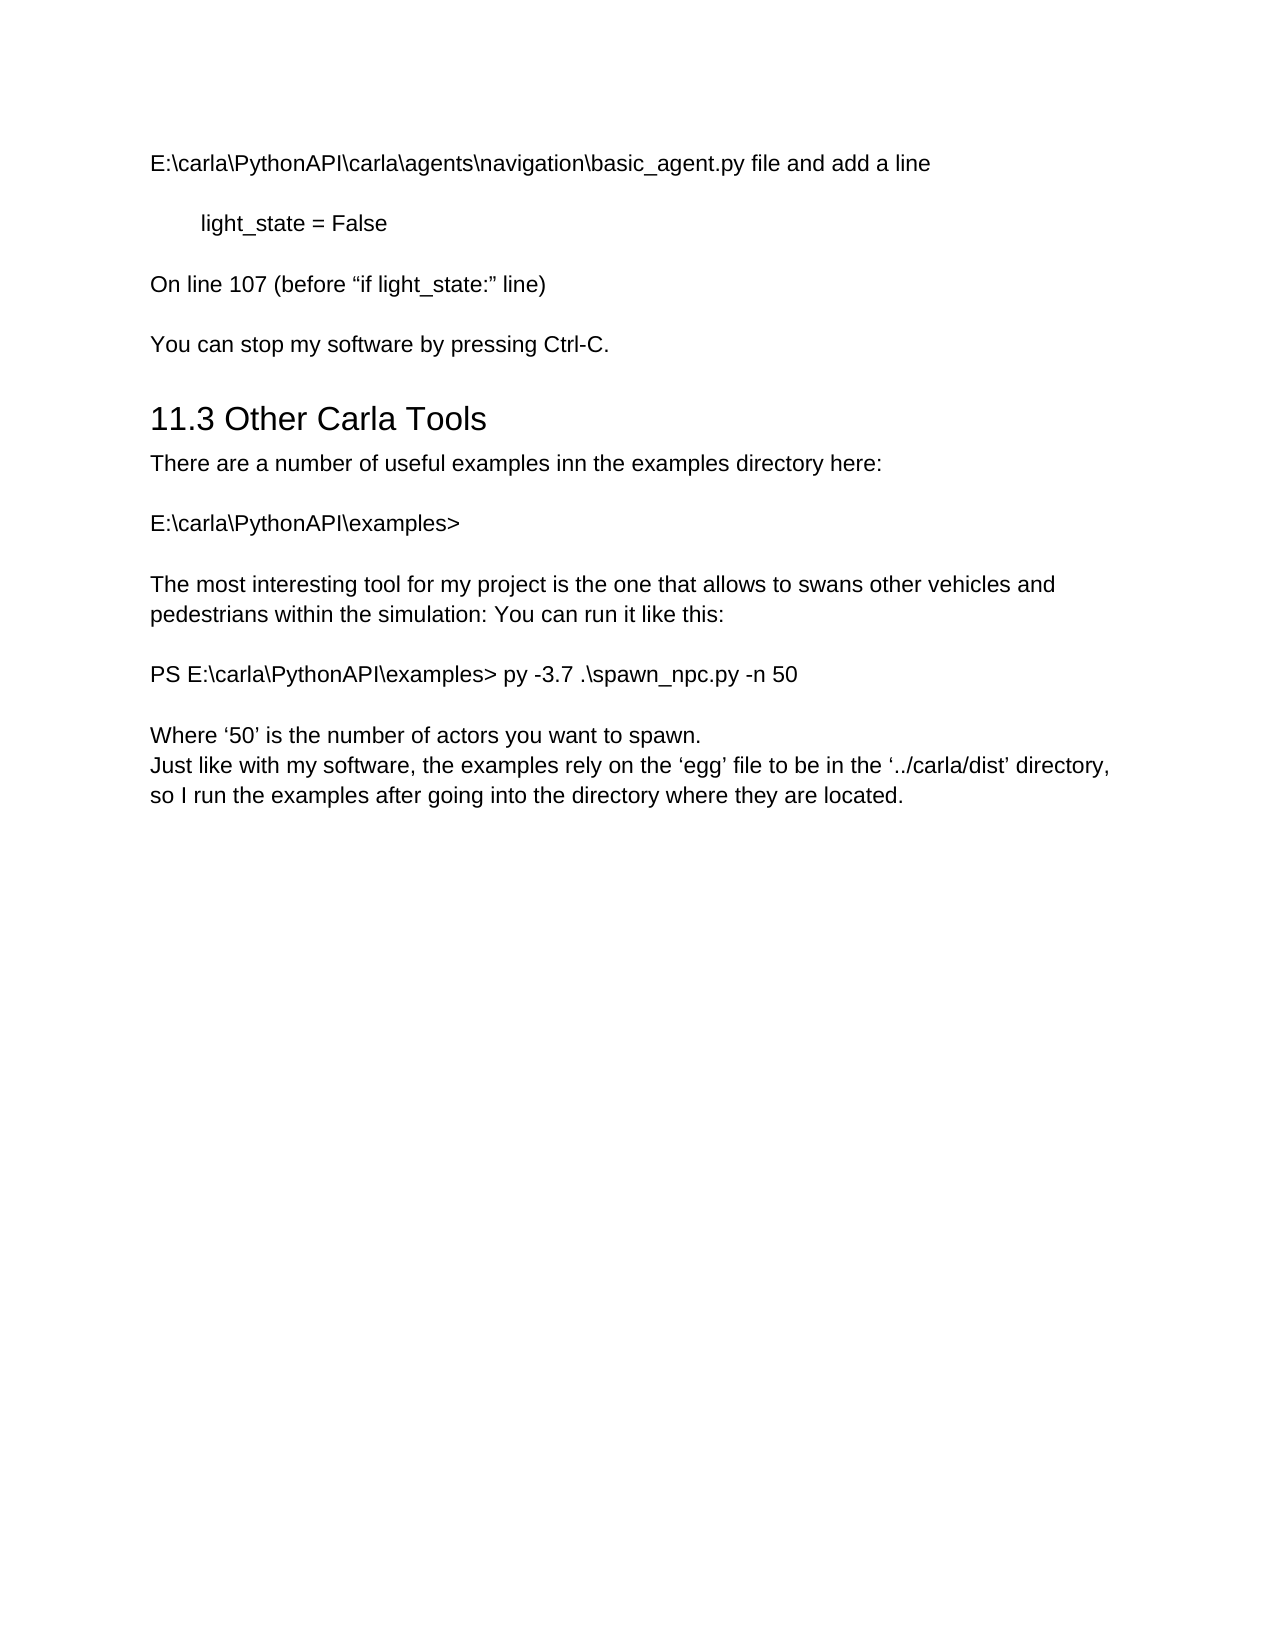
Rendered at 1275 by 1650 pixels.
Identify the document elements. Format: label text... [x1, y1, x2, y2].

text light_state = False [150, 210, 1125, 237]
subtitle 11.3 Other Carla Tools [150, 399, 1125, 437]
text PS E:\carla\PythonAPI\examples> py -3.7 .\spawn_npc.py -n 50 [150, 661, 1125, 688]
text Where ‘50’ is the number of actors you want to spawn. [150, 722, 1125, 748]
text E:\carla\PythonAPI\carla\agents\navigation\basic_agent.py file and add a line [150, 150, 1125, 176]
text There are a number of useful examples inn the examples directory here: [150, 450, 1125, 476]
text E:\carla\PythonAPI\examples> [150, 510, 1125, 537]
text The most interesting tool for my project is the one that allows to swans other vehicles and pedestrians within the simulation: You can run it like this: [150, 571, 1125, 627]
text You can stop my software by pressing Ctrl-C. [150, 331, 1125, 358]
text On line 107 (before “if light_state:” line) [150, 271, 1125, 297]
text Just like with my software, the examples rely on the ‘egg’ file to be in the ‘../carla/dist’ directory, so I run the examples after going into the directory where they are located. [150, 752, 1125, 808]
